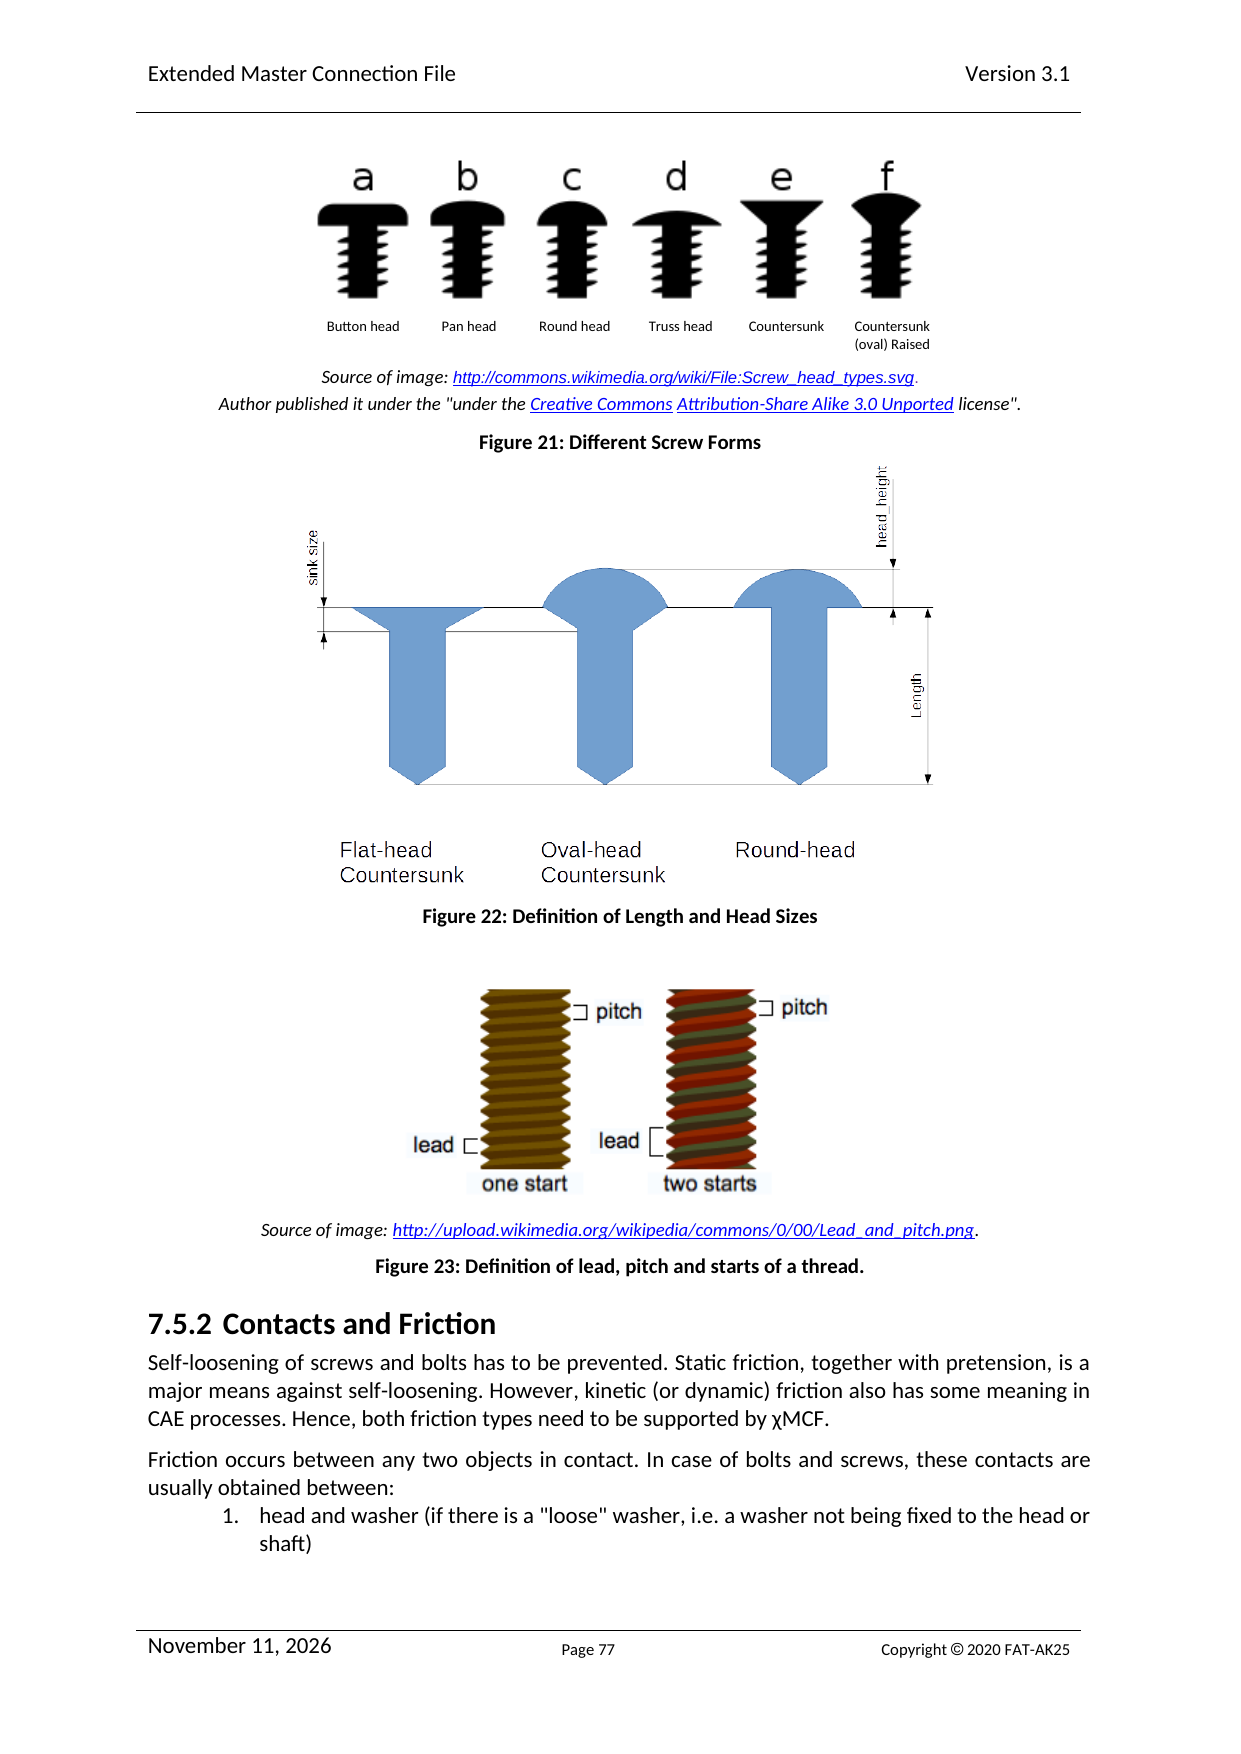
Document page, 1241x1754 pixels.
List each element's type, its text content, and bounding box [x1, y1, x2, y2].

subtitle Contacts and Friction [148, 1304, 1092, 1342]
list head and washer (if there is a "loose" washer, i.e. a washer not being fixed to the head or shaft) [222, 1501, 1092, 1557]
text Figure 22: Definition of Length and Head Sizes [148, 903, 1092, 928]
text Source of image: http://commons.wikimedia.org/wiki/File:Screw_head_types.svg. Author published it under the "under the Creative Commons Attribution-Share Alike 3.0 Unported license". [148, 366, 1092, 416]
picture [395, 981, 845, 1206]
text Source of image: http://upload.wikimedia.org/wikipedia/commons/0/00/Lead_and_pitch.png. [148, 1218, 1092, 1241]
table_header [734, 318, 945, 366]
text Figure 23: Definition of lead, pitch and starts of a thread. [148, 1254, 1092, 1279]
text Friction occurs between any two objects in contact. In case of bolts and screws, these contacts are usually obtained between: [148, 1445, 1092, 1501]
text Figure 21: Different Screw Forms [148, 429, 1092, 454]
picture [307, 153, 933, 305]
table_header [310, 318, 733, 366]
text Self-loosening of screws and bolts has to be prevented. Static friction, together with pretension, is a major means against self-loosening. However, kinetic (or dynamic) friction also has some meaning in CAE processes. Hence, both friction types need to be supported by χMCF. [148, 1348, 1092, 1433]
picture [307, 466, 934, 891]
